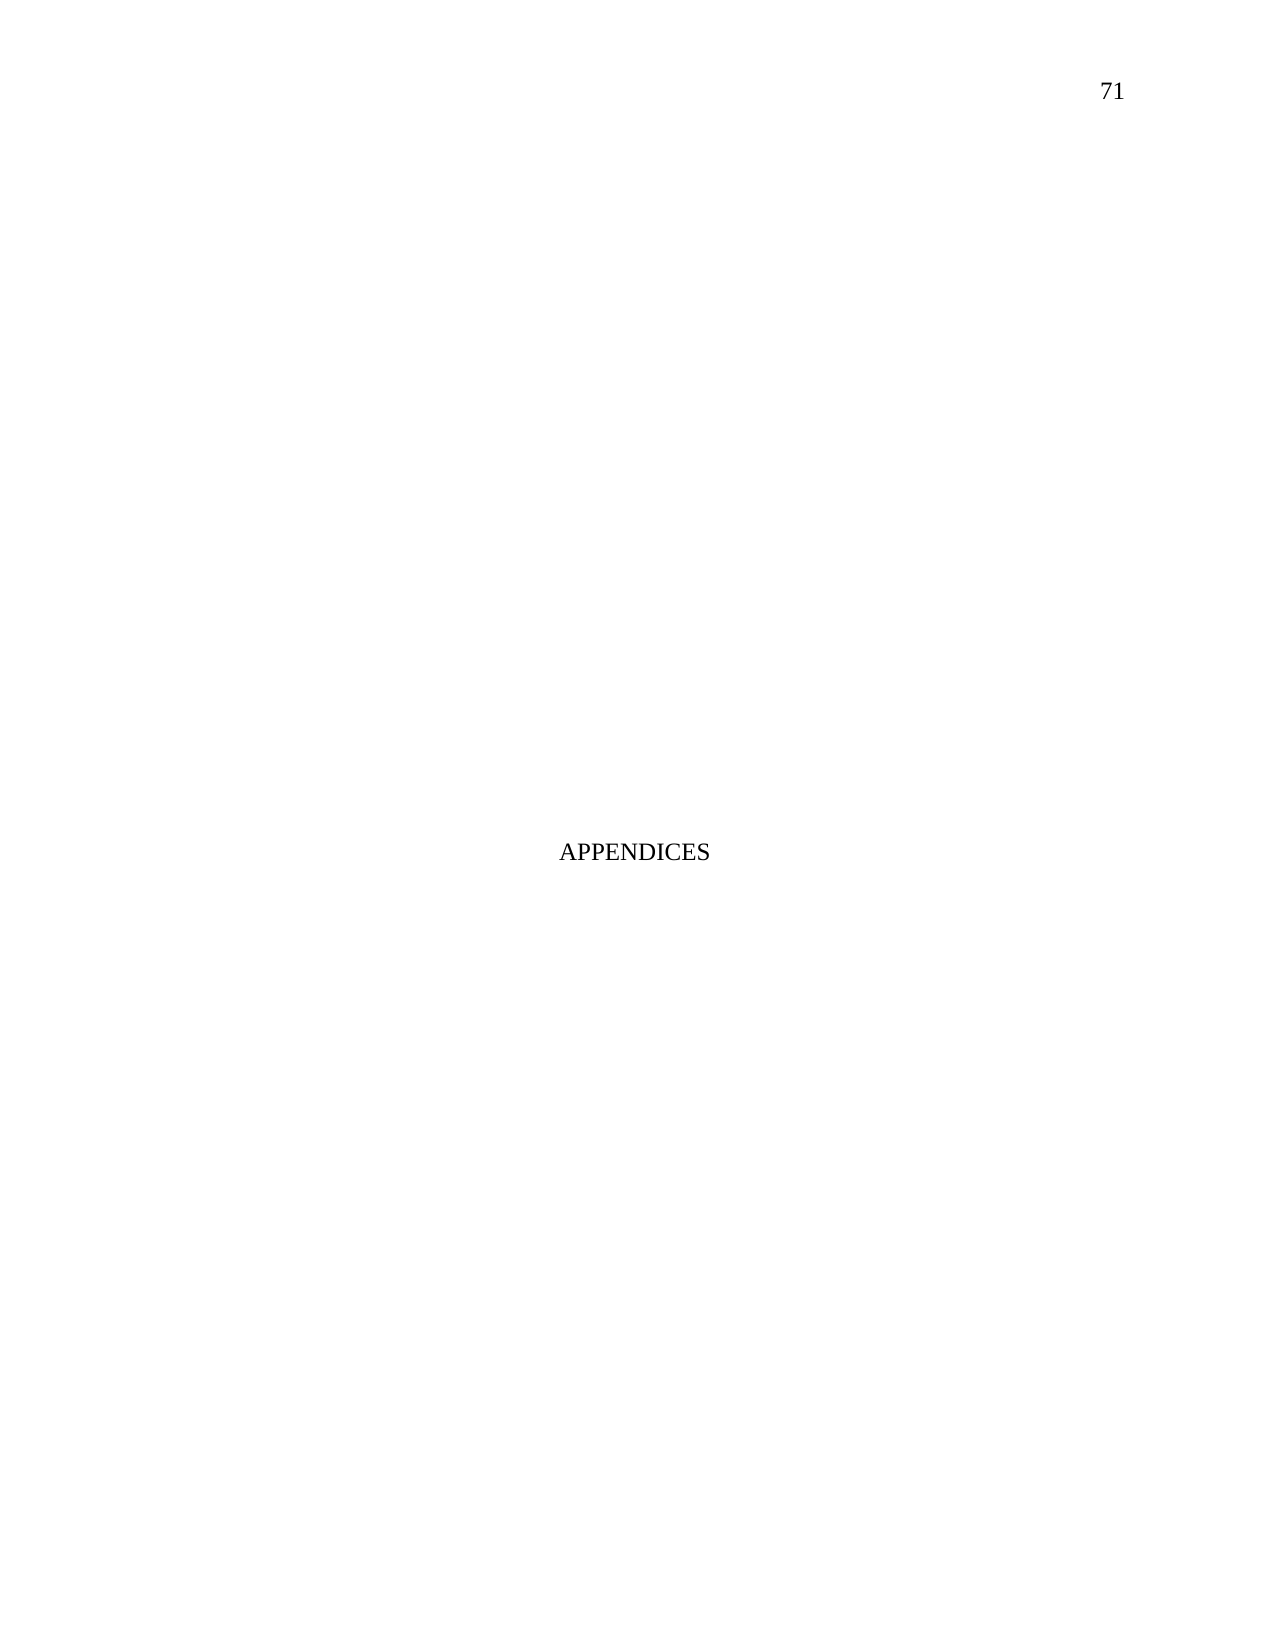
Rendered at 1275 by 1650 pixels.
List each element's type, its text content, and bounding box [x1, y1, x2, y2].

text APPENDICES [559, 837, 1125, 866]
